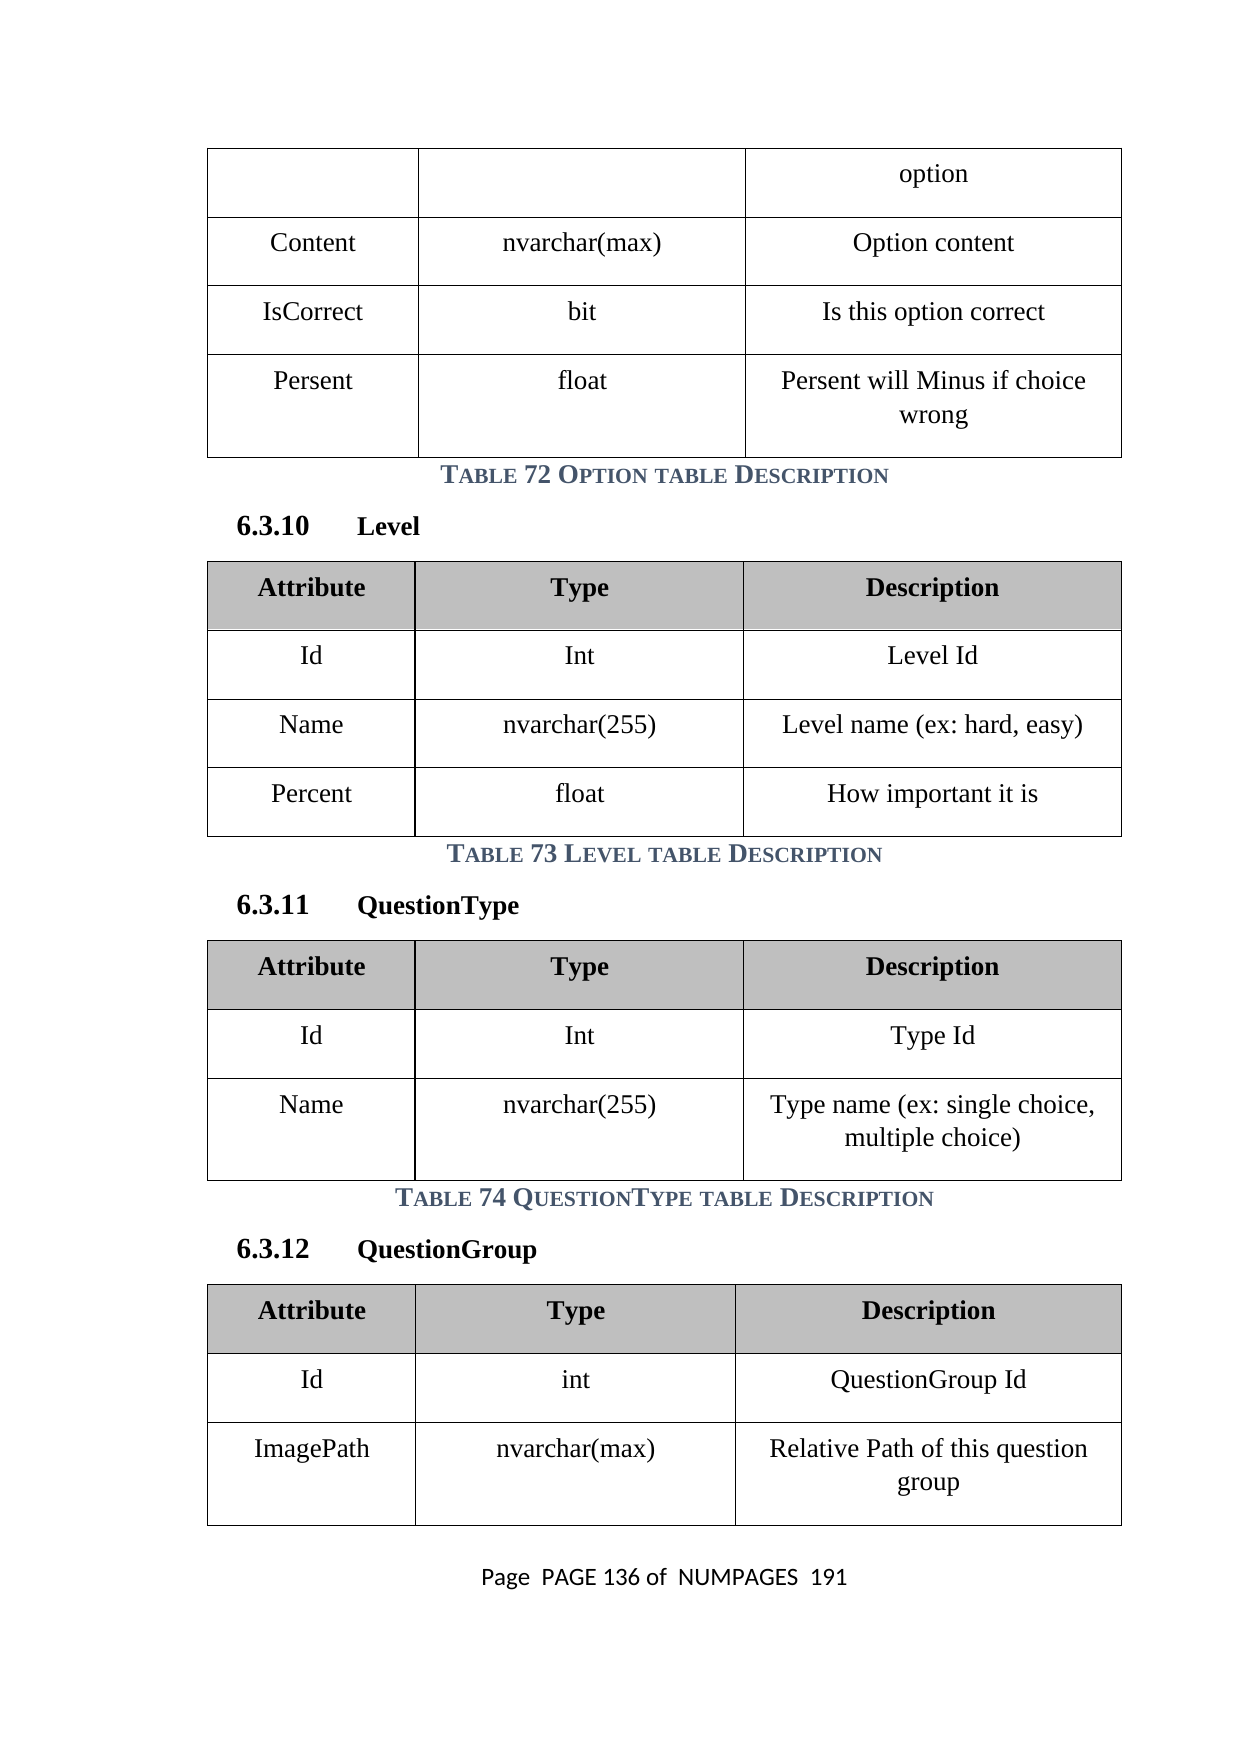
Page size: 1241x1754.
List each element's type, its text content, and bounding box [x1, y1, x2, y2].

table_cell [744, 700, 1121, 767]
subtitle QuestionGroup [207, 1232, 1122, 1265]
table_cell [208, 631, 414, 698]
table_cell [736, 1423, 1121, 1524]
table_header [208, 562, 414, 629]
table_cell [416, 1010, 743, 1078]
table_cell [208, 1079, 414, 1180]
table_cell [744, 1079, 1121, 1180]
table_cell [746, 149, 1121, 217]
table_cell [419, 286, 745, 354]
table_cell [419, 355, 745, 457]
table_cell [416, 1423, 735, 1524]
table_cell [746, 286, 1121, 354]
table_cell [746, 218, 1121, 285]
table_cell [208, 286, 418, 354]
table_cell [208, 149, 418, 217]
subtitle Level [207, 508, 1122, 541]
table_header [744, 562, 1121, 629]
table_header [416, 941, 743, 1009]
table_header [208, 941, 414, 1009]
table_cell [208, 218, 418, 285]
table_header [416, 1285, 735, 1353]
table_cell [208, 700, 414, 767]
subtitle QuestionType [207, 887, 1122, 921]
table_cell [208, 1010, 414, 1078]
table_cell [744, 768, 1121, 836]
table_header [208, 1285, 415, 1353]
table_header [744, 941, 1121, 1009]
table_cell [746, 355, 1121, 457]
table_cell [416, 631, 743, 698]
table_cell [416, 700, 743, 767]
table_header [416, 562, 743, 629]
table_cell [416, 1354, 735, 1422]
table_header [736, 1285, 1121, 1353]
text Table 72 Option table Description [207, 458, 1122, 489]
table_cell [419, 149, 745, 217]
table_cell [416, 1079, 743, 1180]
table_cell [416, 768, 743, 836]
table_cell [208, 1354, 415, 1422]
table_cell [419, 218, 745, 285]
text Table 74 QuestionType table Description [207, 1181, 1122, 1212]
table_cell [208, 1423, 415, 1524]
text Table 73 Level table Description [207, 837, 1122, 868]
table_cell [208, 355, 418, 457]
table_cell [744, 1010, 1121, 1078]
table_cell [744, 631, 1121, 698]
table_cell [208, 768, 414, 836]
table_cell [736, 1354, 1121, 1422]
